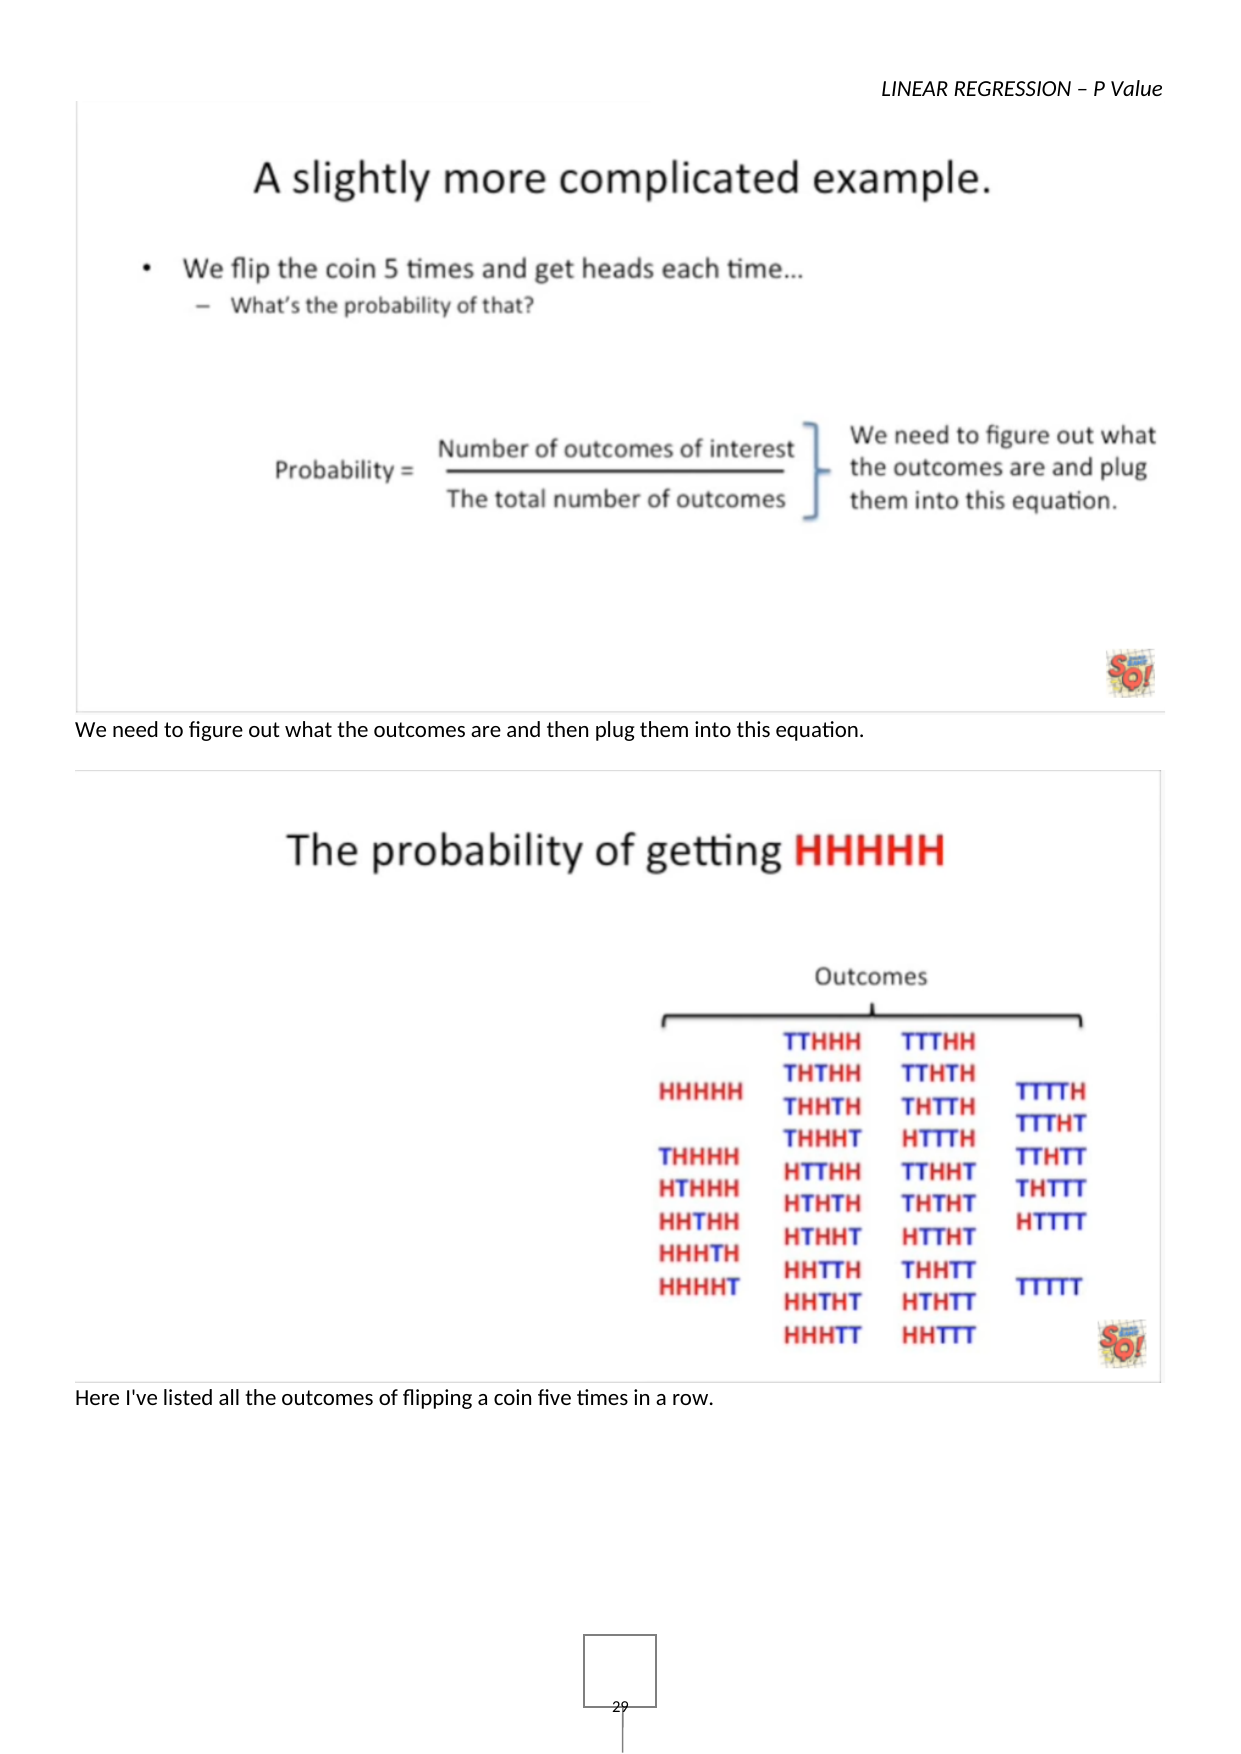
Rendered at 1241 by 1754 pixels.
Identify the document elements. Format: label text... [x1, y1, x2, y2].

text We need to figure out what the outcomes are and then plug them into this equation. [75, 715, 1165, 743]
picture [75, 101, 1166, 715]
text Here I've listed all the outcomes of flipping a coin five times in a row. [75, 1383, 1165, 1411]
picture [75, 770, 1166, 1383]
